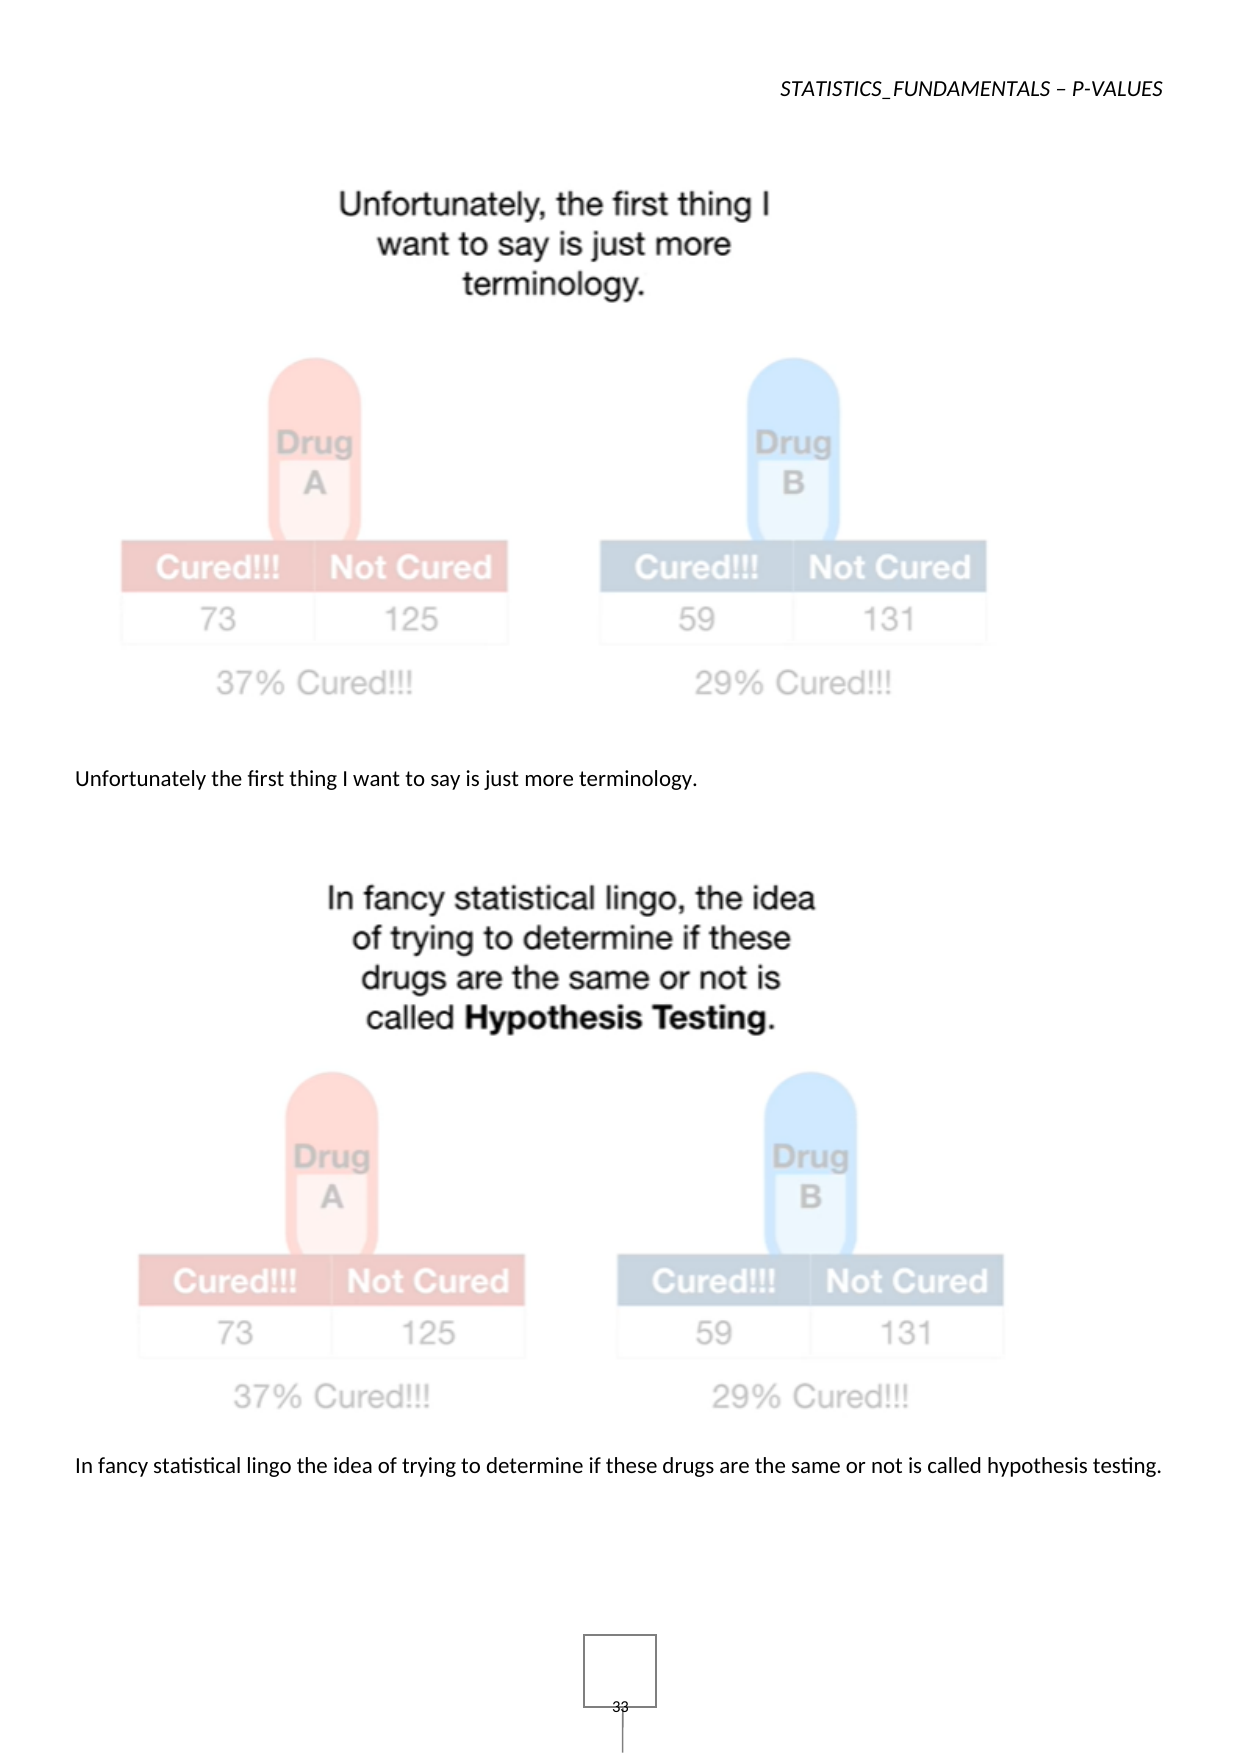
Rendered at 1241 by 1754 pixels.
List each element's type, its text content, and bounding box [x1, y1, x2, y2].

picture [75, 129, 1025, 765]
text In fancy statistical lingo the idea of trying to determine if these drugs are the same or not is called hypothesis testing. [75, 1452, 1165, 1480]
text Unfortunately the first thing I want to say is just more terminology. [75, 764, 1165, 792]
picture [75, 820, 1050, 1452]
